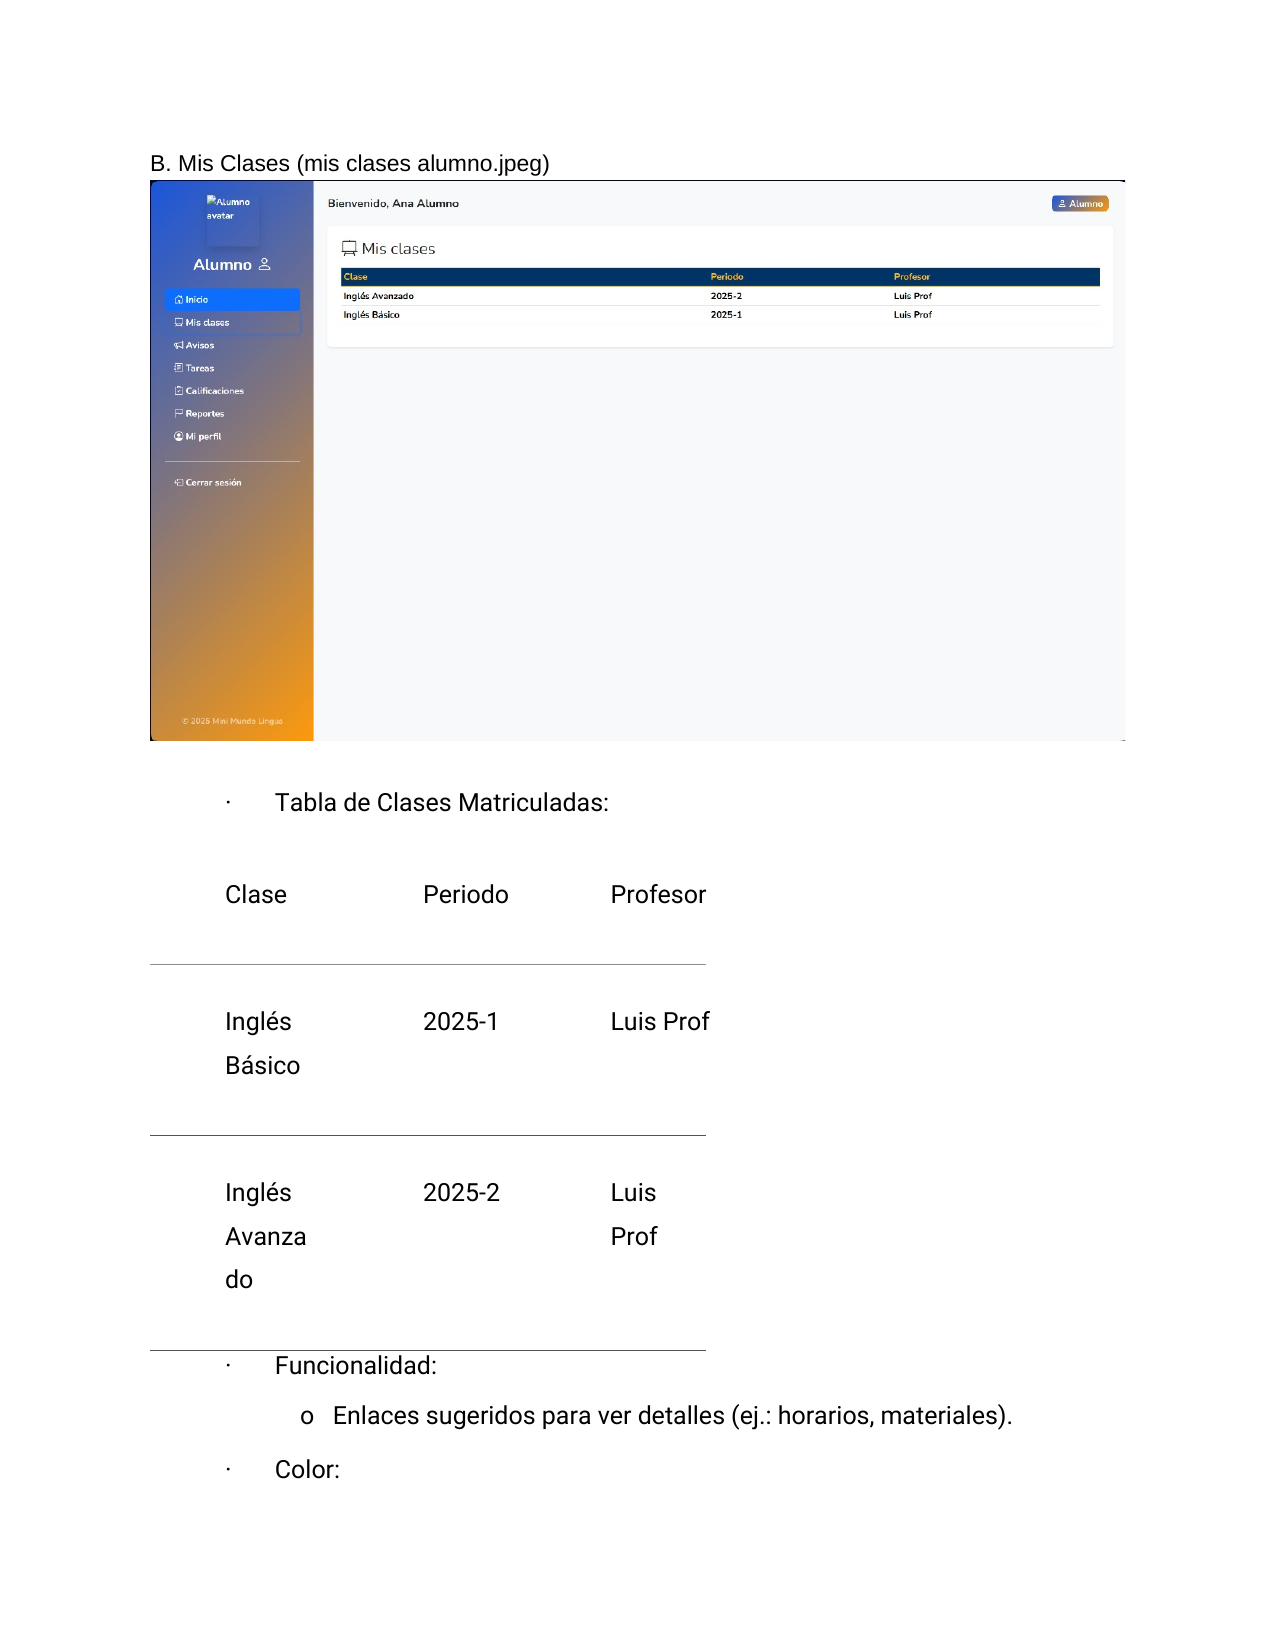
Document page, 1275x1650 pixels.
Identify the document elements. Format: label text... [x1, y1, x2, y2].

table_header Profesor [519, 839, 706, 964]
table_cell Inglés Básico [150, 965, 331, 1135]
table_header Periodo [331, 839, 519, 964]
text · Funcionalidad: [225, 1351, 1125, 1380]
table_cell Luis Prof [519, 965, 706, 1135]
text · Color: [225, 1455, 1125, 1484]
text · Tabla de Clases Matriculadas: [225, 788, 1125, 818]
picture [150, 180, 1125, 741]
text o Enlaces sugeridos para ver detalles (ej.: horarios, materiales). [300, 1401, 1125, 1430]
table_cell 2025-1 [331, 965, 519, 1135]
text B. Mis Clases (mis clases alumno.jpeg) [150, 150, 1125, 180]
table_header Clase [150, 839, 331, 964]
table_cell 2025-2 [331, 1136, 519, 1350]
table_cell Inglés Avanzado [150, 1136, 331, 1350]
table_cell Luis Prof [519, 1136, 706, 1350]
